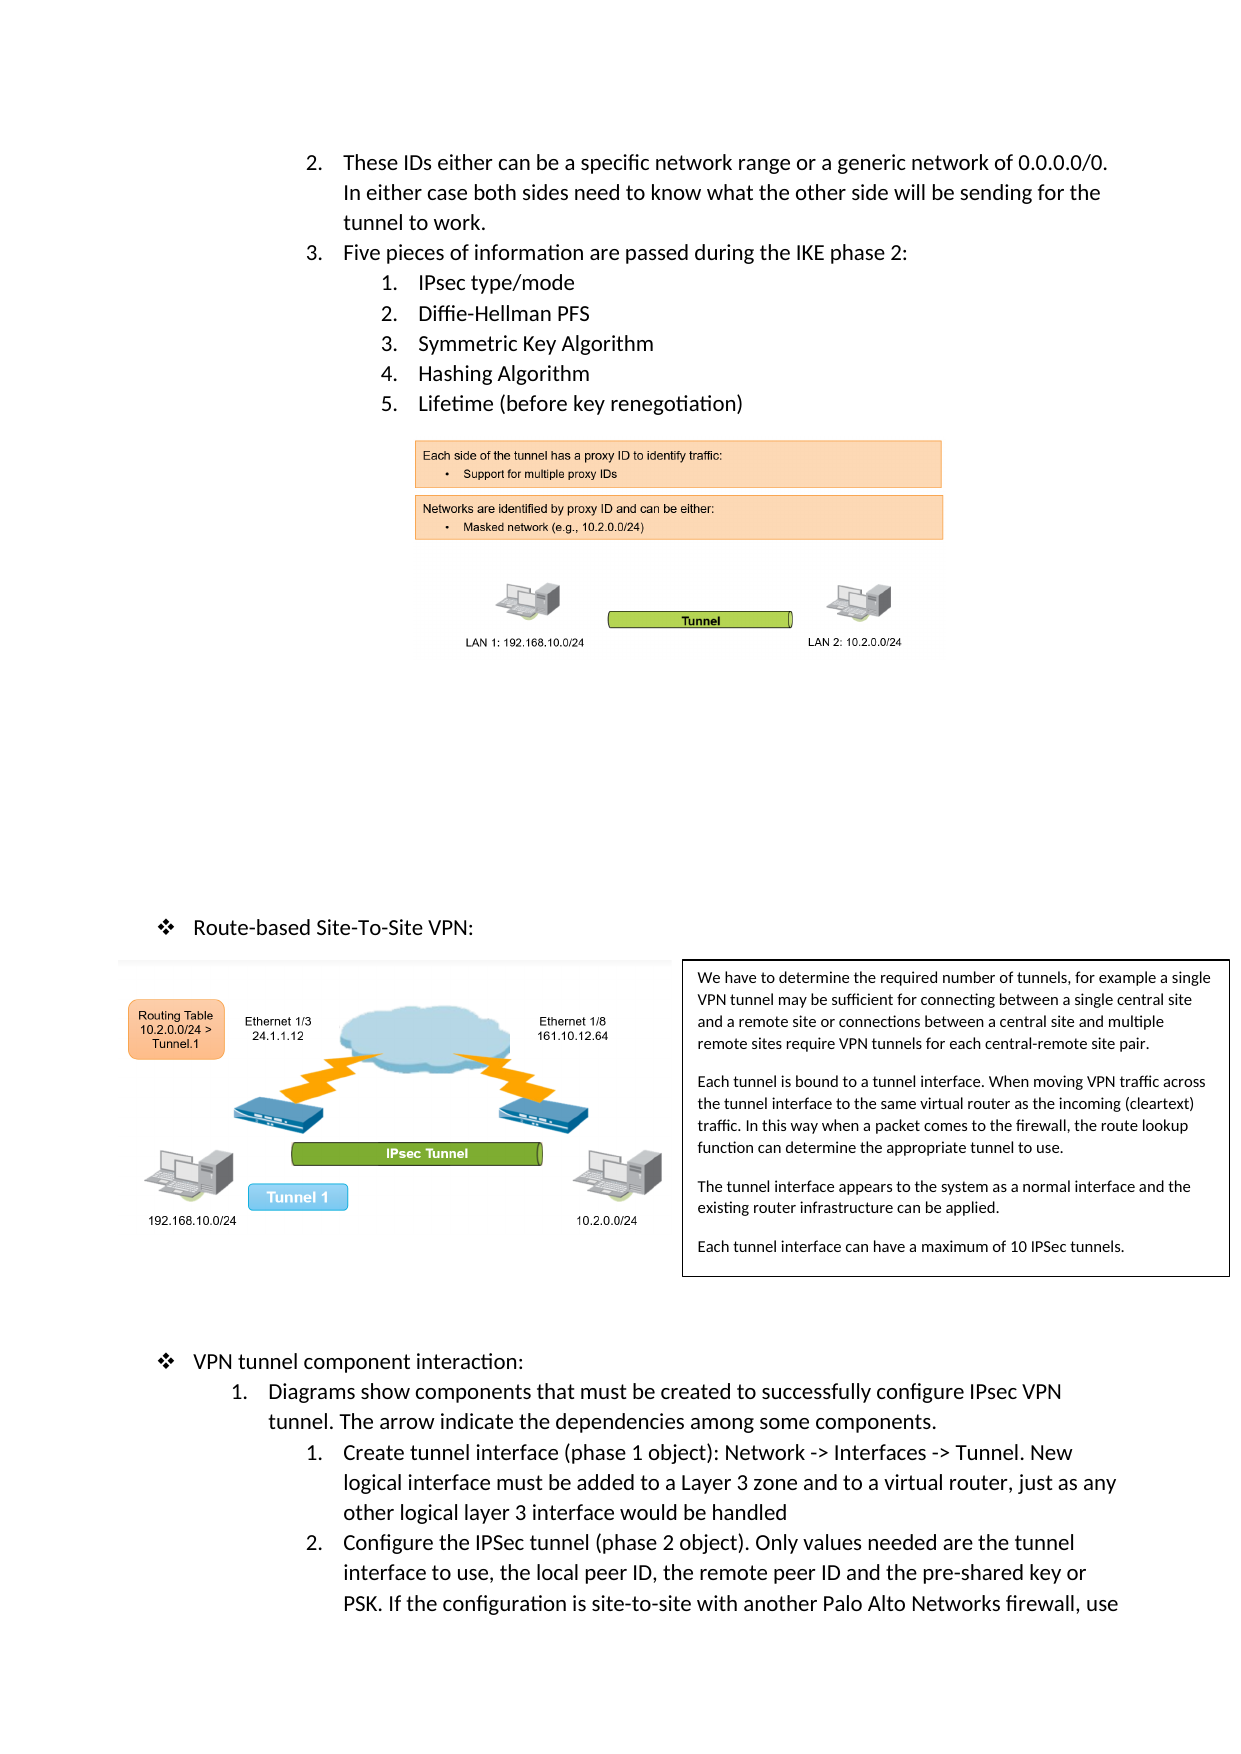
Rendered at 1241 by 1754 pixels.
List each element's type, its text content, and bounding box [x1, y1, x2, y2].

list Diffie-Hellman PFS [381, 299, 1122, 327]
list These IDs either can be a specific network range or a generic network of 0.0.0.0/0. In either case both sides need to know what the other side will be sending for the tunnel to work. [306, 148, 1122, 236]
picture [413, 436, 947, 660]
list Symmetric Key Algorithm [381, 329, 1122, 357]
list VPN tunnel component interaction: [156, 1347, 1122, 1375]
list Lifetime (before key renegotiation) [381, 389, 1122, 417]
list Hashing Algorithm [381, 359, 1122, 387]
list Create tunnel interface (phase 1 object): Network -> Interfaces -> Tunnel. New logical interface must be added to a Layer 3 zone and to a virtual router, just as any other logical layer 3 interface would be handled [306, 1438, 1122, 1526]
list Five pieces of information are passed during the IKE phase 2: [306, 238, 1122, 266]
list IPsec type/mode [381, 268, 1122, 296]
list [306, 1528, 1122, 1617]
list Diagrams show components that must be created to successfully configure IPsec VPN tunnel. The arrow indicate the dependencies among some components. [231, 1377, 1122, 1436]
list Route-based Site-To-Site VPN: [156, 913, 1122, 941]
picture [118, 960, 672, 1235]
